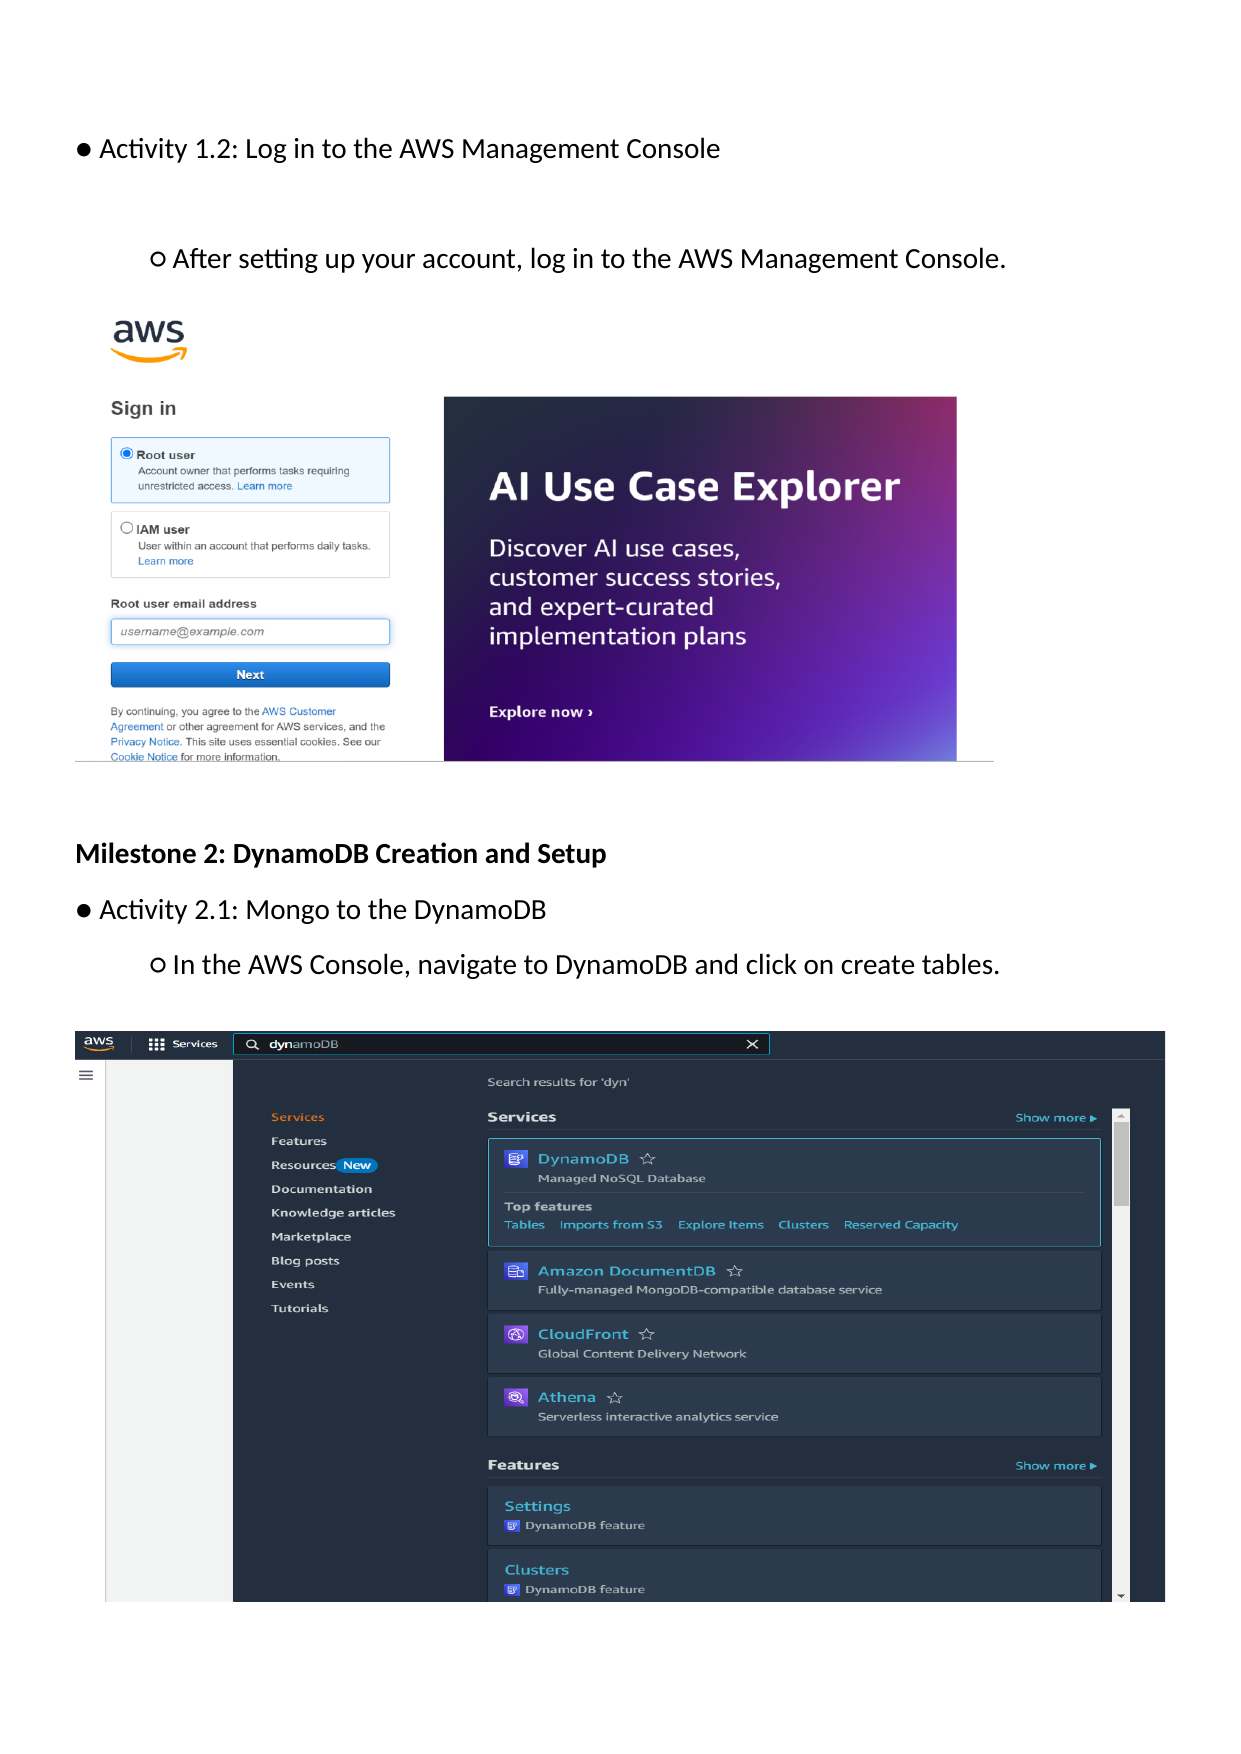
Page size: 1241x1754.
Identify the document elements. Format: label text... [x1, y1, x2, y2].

text ○ In the AWS Console, navigate to DynamoDB and click on create tables. [75, 946, 1165, 981]
text ● Activity 2.1: Mongo to the DynamoDB [75, 891, 1165, 926]
text Milestone 2: DynamoDB Creation and Setup [75, 836, 1165, 871]
text ● Activity 1.2: Log in to the AWS Management Console [75, 130, 1165, 166]
text ○ After setting up your account, log in to the AWS Management Console. [75, 240, 1165, 276]
